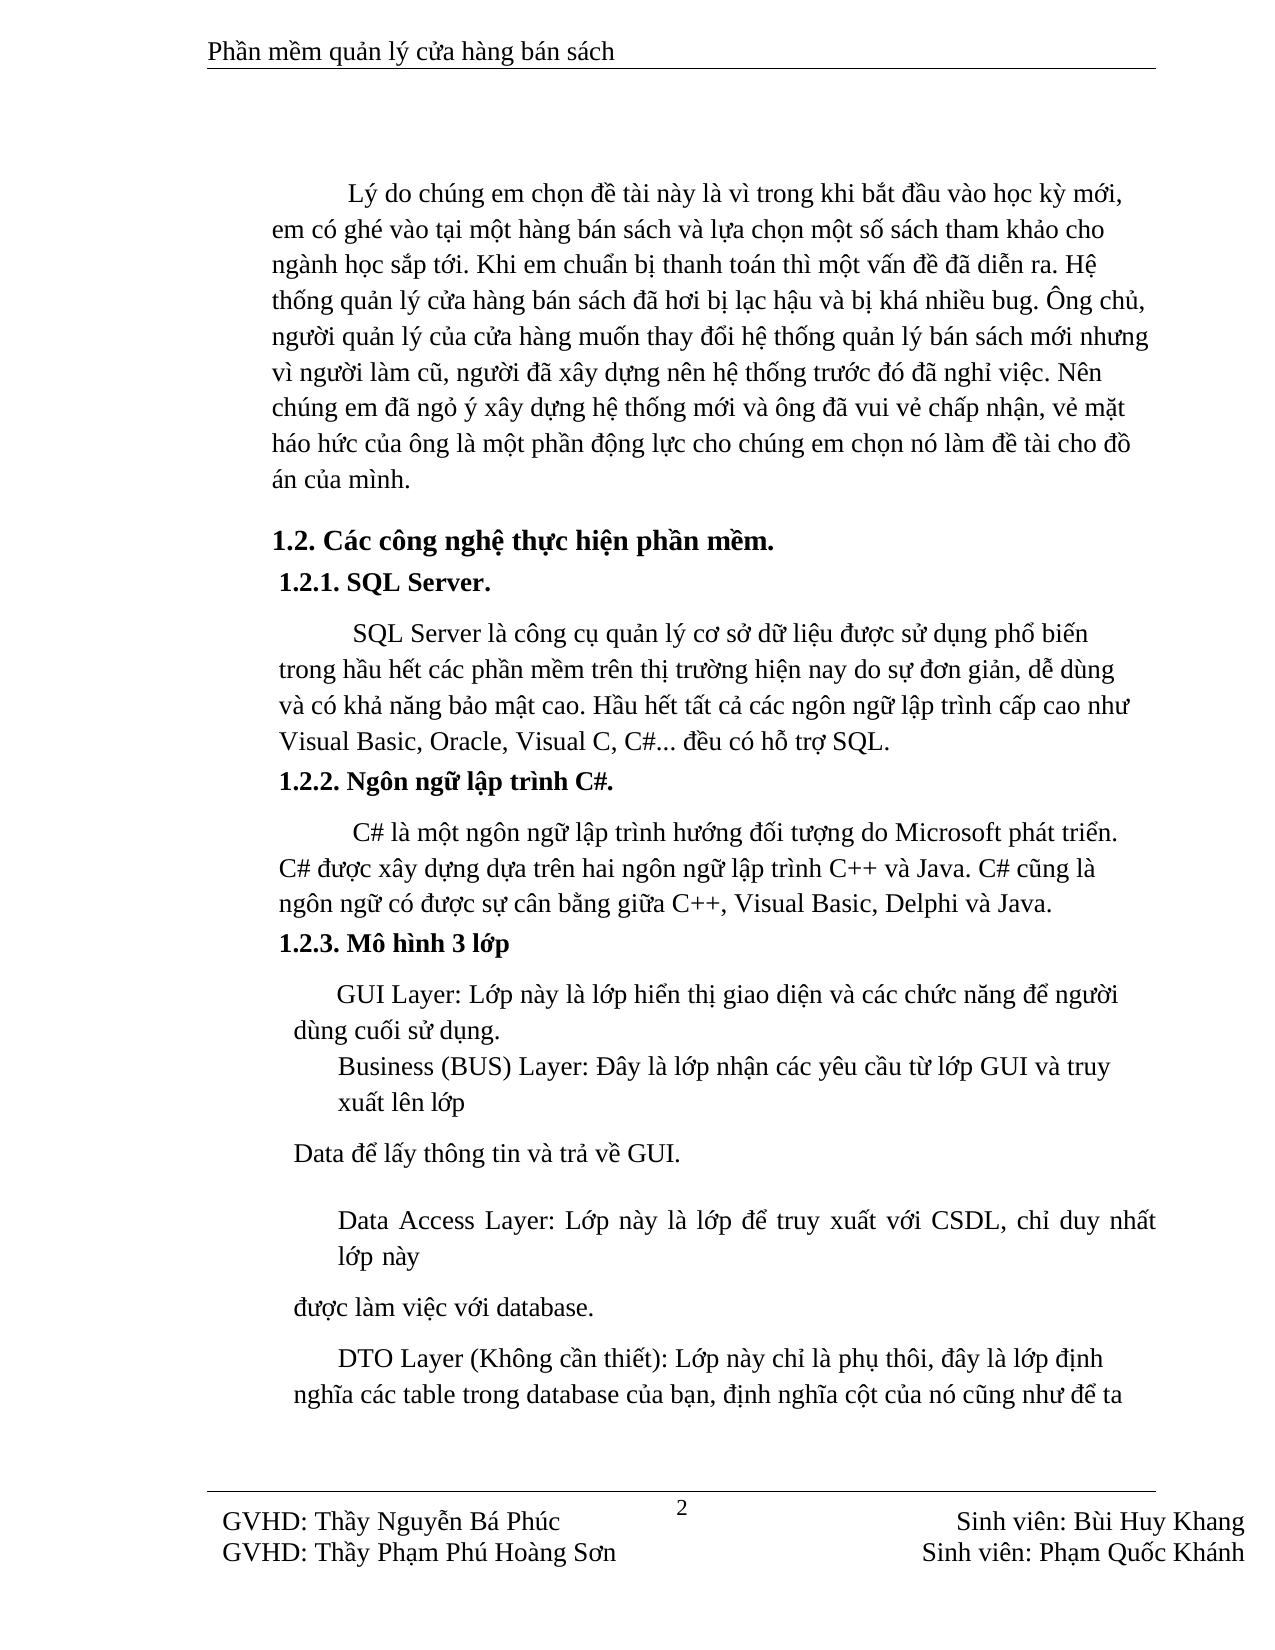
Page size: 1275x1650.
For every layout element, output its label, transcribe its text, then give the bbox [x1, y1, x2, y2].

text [293, 1342, 1143, 1409]
text Business (BUS) Layer: Đây là lớp nhận các yêu cầu từ lớp GUI và truy xuất lên lớp [338, 1050, 1156, 1117]
text C# là một ngôn ngữ lập trình hướng đối tượng do Microsoft phát triển. C# được xây dựng dựa trên hai ngôn ngữ lập trình C++ và Java. C# cũng là ngôn ngữ có được sự cân bằng giữa C++, Visual Basic, Delphi và Java. [279, 816, 1143, 919]
text SQL Server là công cụ quản lý cơ sở dữ liệu được sử dụng phổ biến trong hầu hết các phần mềm trên thị trường hiện nay do sự đơn giản, dễ dùng và có khả năng bảo mật cao. Hầu hết tất cả các ngôn ngữ lập trình cấp cao như Visual Basic, Oracle, Visual C, C#... đều có hỗ trợ SQL. [279, 618, 1143, 756]
subtitle Các công nghệ thực hiện phần mềm. [272, 523, 1156, 557]
text Lý do chúng em chọn đề tài này là vì trong khi bắt đầu vào học kỳ mới, em có ghé vào tại một hàng bán sách và lựa chọn một số sách tham khảo cho ngành học sắp tới. Khi em chuẩn bị thanh toán thì một vấn đề đã diễn ra. Hệ thống quản lý cửa hàng bán sách đã hơi bị lạc hậu và bị khá nhiều bug. Ông chủ, người quản lý của cửa hàng muốn thay đổi hệ thống quản lý bán sách mới nhưng vì người làm cũ, người đã xây dựng nên hệ thống trước đó đã nghỉ việc. Nên chúng em đã ngỏ ý xây dựng hệ thống mới và ông đã vui vẻ chấp nhận, vẻ mặt háo hức của ông là một phần động lực cho chúng em chọn nó làm đề tài cho đồ án của mình. [272, 177, 1156, 494]
text được làm việc với database. [293, 1291, 1156, 1322]
subtitle SQL Server. [279, 566, 1156, 597]
text Data Access Layer: Lớp này là lớp để truy xuất với CSDL, chỉ duy nhất lớp này [338, 1204, 1156, 1271]
subtitle Mô hình 3 lớp [279, 927, 1156, 958]
text Data để lấy thông tin và trả về GUI. [293, 1137, 1156, 1168]
subtitle Ngôn ngữ lập trình C#. [279, 765, 1156, 796]
text GUI Layer: Lớp này là lớp hiển thị giao diện và các chức năng để người dùng cuối sử dụng. [293, 978, 1143, 1045]
